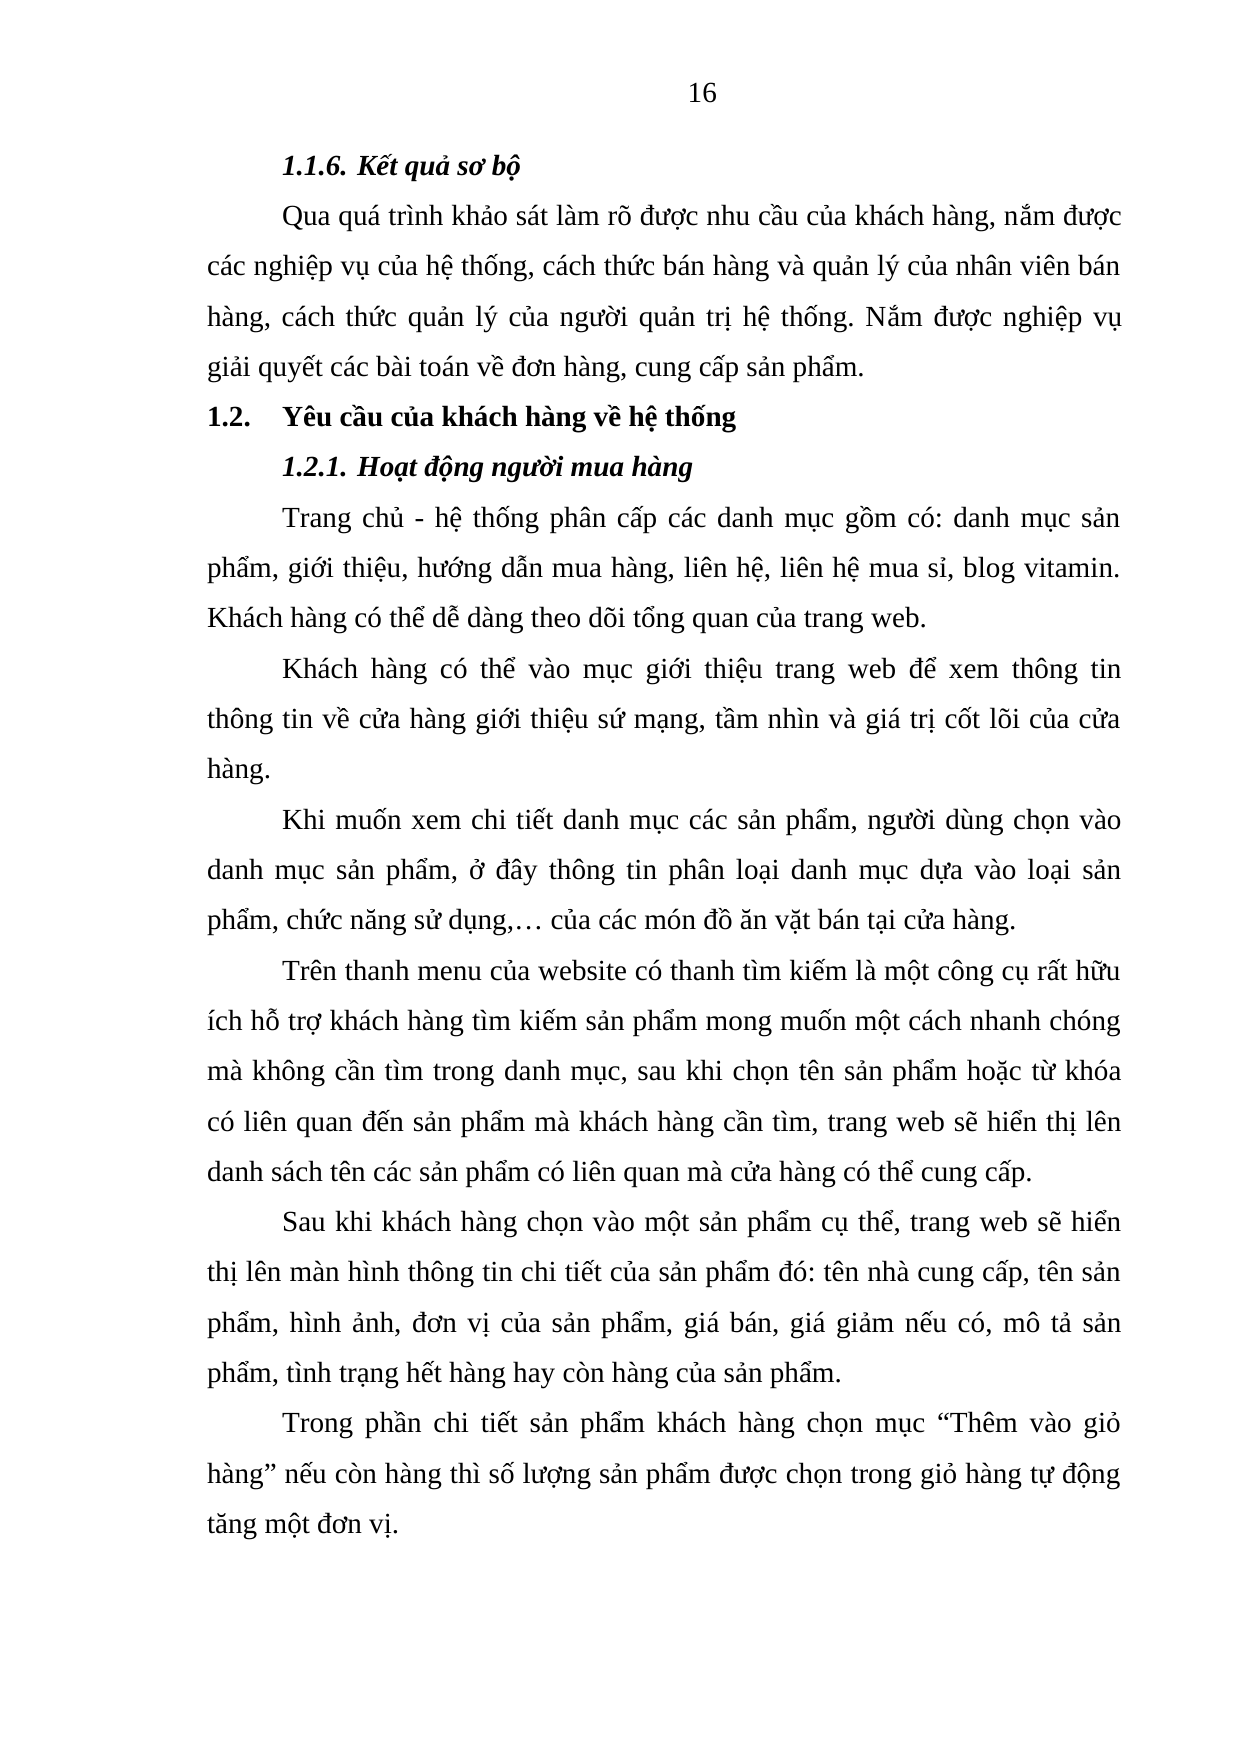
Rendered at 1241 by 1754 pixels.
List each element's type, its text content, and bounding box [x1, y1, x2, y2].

subtitle Yêu cầu của khách hàng về hệ thống [207, 399, 1122, 433]
text Trong phần chi tiết sản phẩm khách hàng chọn mục “Thêm vào giỏ hàng” nếu còn hàng thì số lượng sản phẩm được chọn trong giỏ hàng tự động tăng một đơn vị. [207, 1406, 1122, 1540]
text Khách hàng có thể vào mục giới thiệu trang web để xem thông tin thông tin về cửa hàng giới thiệu sứ mạng, tầm nhìn và giá trị cốt lõi của cửa hàng. [207, 651, 1122, 785]
subtitle Hoạt động người mua hàng [282, 449, 1122, 483]
subtitle Kết quả sơ bộ [282, 148, 1122, 181]
text Khi muốn xem chi tiết danh mục các sản phẩm, người dùng chọn vào danh mục sản phẩm, ở đây thông tin phân loại danh mục dựa vào loại sản phẩm, chức năng sử dụng,… của các món đồ ăn vặt bán tại cửa hàng. [207, 802, 1122, 936]
text Trên thanh menu của website có thanh tìm kiếm là một công cụ rất hữu ích hỗ trợ khách hàng tìm kiếm sản phẩm mong muốn một cách nhanh chóng mà không cần tìm trong danh mục, sau khi chọn tên sản phẩm hoặc từ khóa có liên quan đến sản phẩm mà khách hàng cần tìm, trang web sẽ hiển thị lên danh sách tên các sản phẩm có liên quan mà cửa hàng có thể cung cấp. [207, 953, 1122, 1187]
text Qua quá trình khảo sát làm rõ được nhu cầu của khách hàng, nắm được các nghiệp vụ của hệ thống, cách thức bán hàng và quản lý của nhân viên bán hàng, cách thức quản lý của người quản trị hệ thống. Nắm được nghiệp vụ giải quyết các bài toán về đơn hàng, cung cấp sản phẩm. [207, 198, 1122, 382]
text Sau khi khách hàng chọn vào một sản phẩm cụ thể, trang web sẽ hiển thị lên màn hình thông tin chi tiết của sản phẩm đó: tên nhà cung cấp, tên sản phẩm, hình ảnh, đơn vị của sản phẩm, giá bán, giá giảm nếu có, mô tả sản phẩm, tình trạng hết hàng hay còn hàng của sản phẩm. [207, 1204, 1122, 1389]
text Trang chủ - hệ thống phân cấp các danh mục gồm có: danh mục sản phẩm, giới thiệu, hướng dẫn mua hàng, liên hệ, liên hệ mua sỉ, blog vitamin. Khách hàng có thể dễ dàng theo dõi tổng quan của trang web. [207, 500, 1122, 634]
